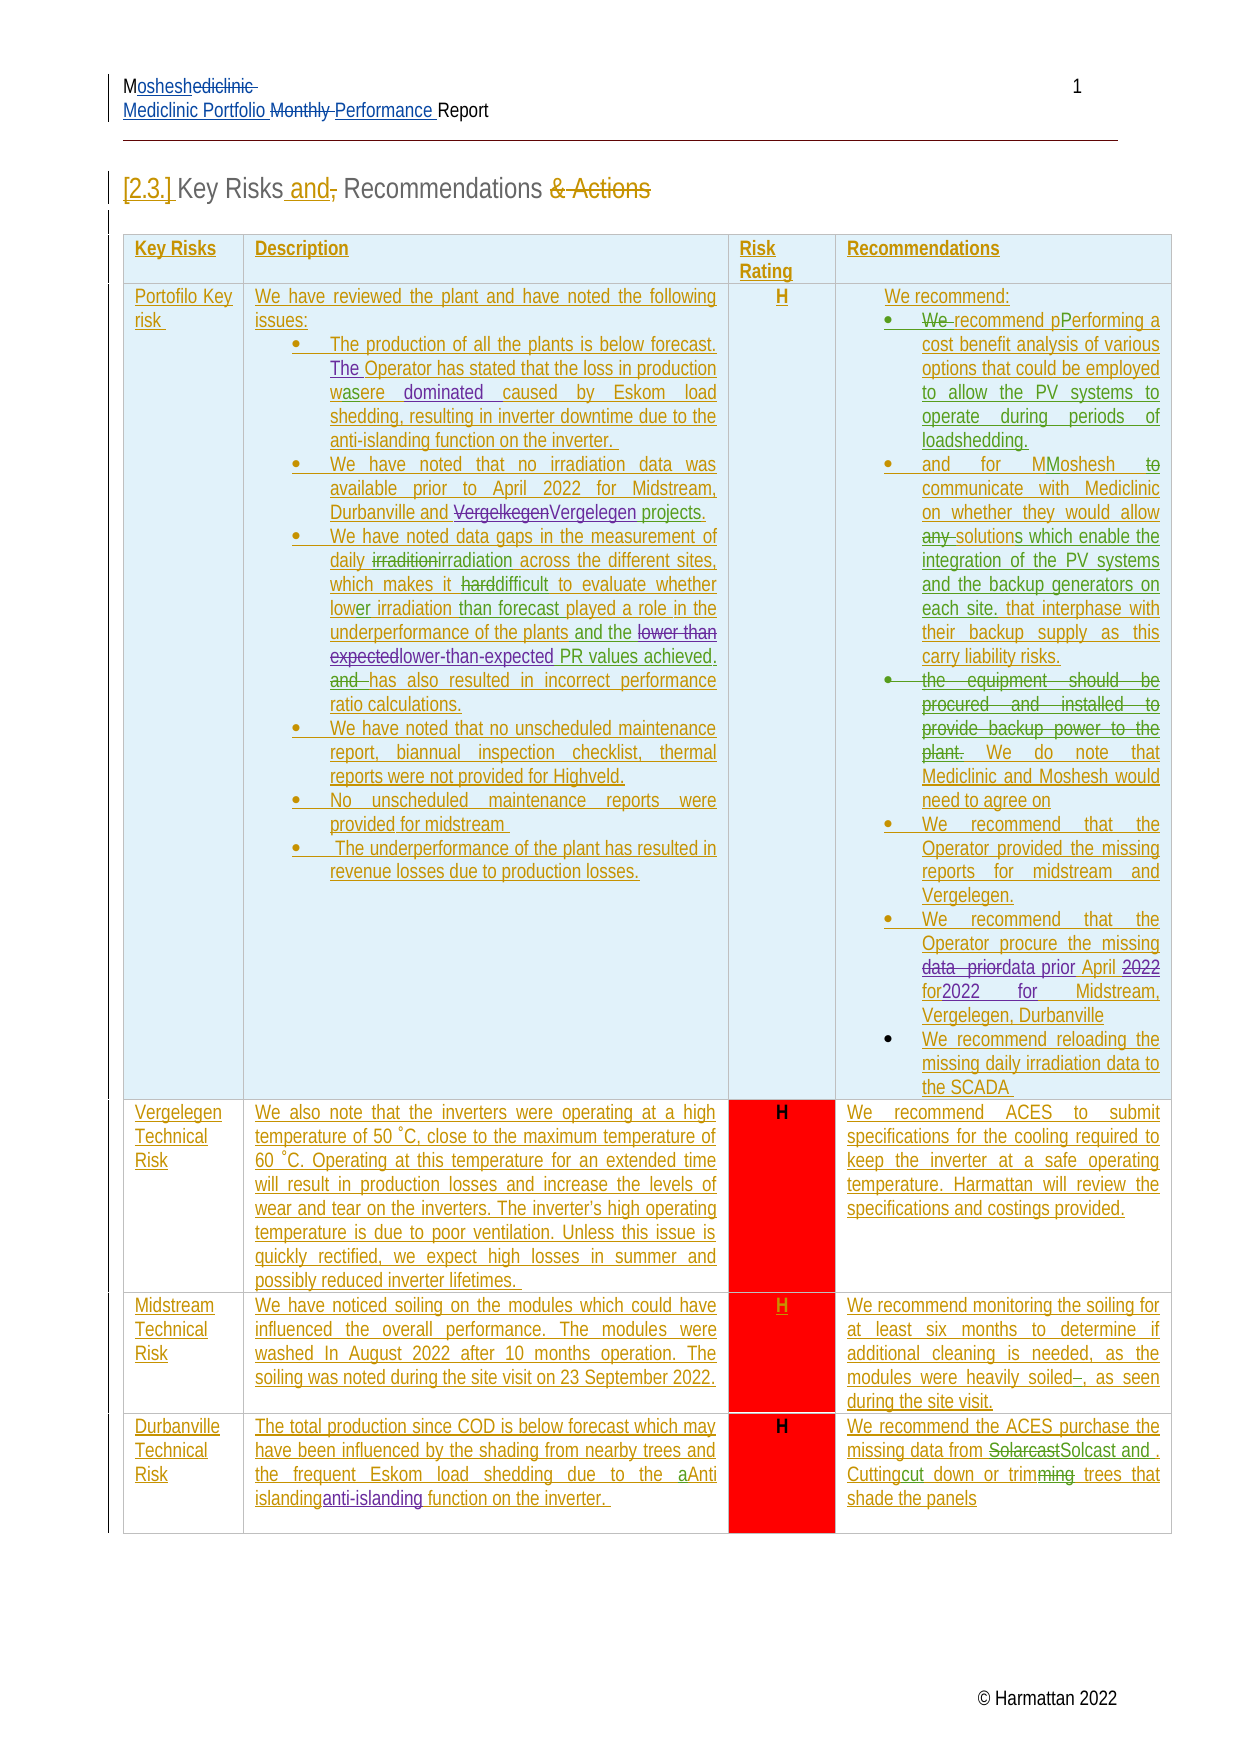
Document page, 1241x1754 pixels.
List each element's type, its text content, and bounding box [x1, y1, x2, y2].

table_cell [836, 1293, 1171, 1412]
table_cell [244, 1293, 728, 1412]
table_cell [836, 1414, 1171, 1533]
table_cell [124, 1414, 243, 1533]
subtitle Key Risks Recommendations [123, 171, 1117, 204]
table_cell [836, 1100, 1171, 1292]
table_cell [244, 1100, 728, 1292]
table_cell [729, 1293, 835, 1412]
table_cell [124, 1100, 243, 1292]
table_cell [124, 1293, 243, 1412]
table_cell [244, 1414, 728, 1533]
table_cell [729, 1100, 835, 1292]
table_cell [729, 1414, 835, 1533]
